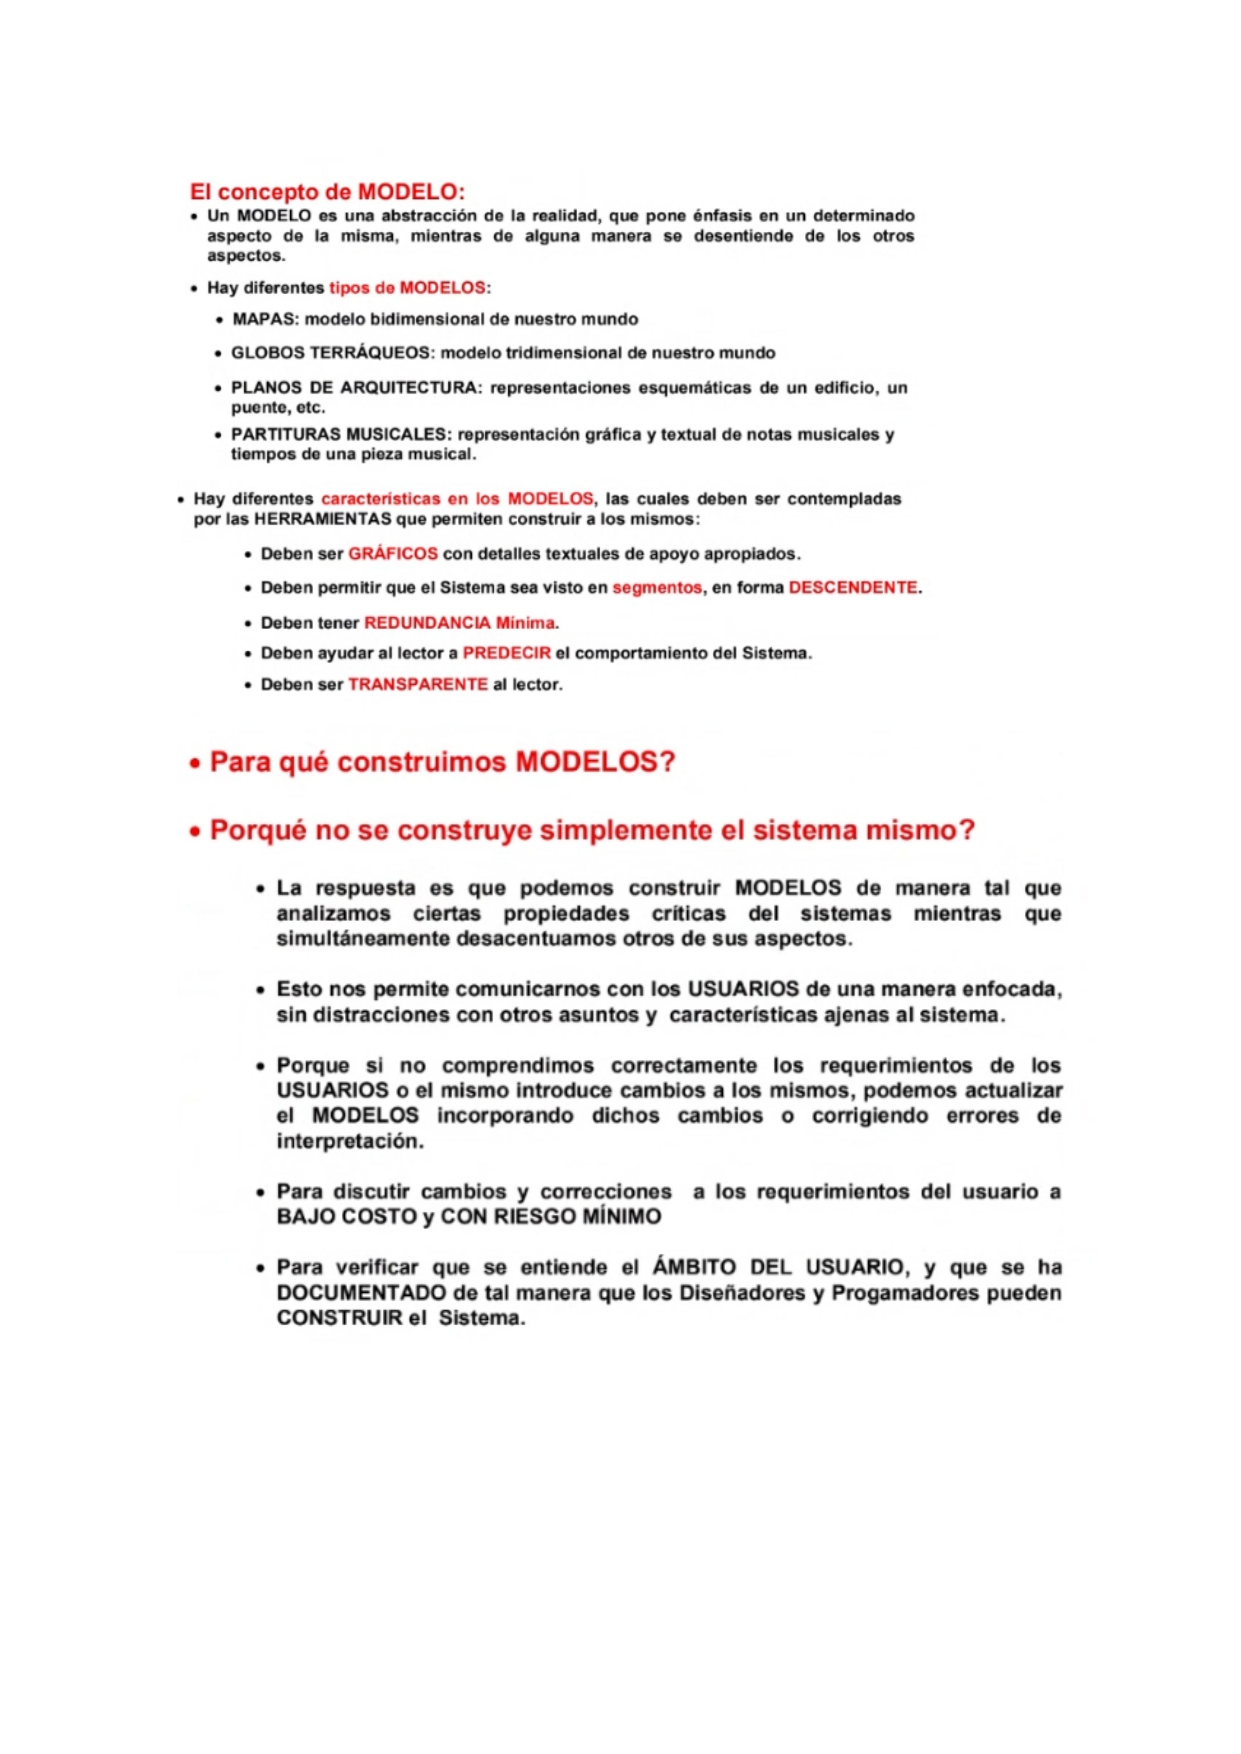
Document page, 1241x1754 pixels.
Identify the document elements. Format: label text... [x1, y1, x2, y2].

picture [177, 147, 940, 708]
picture [177, 712, 1100, 1354]
